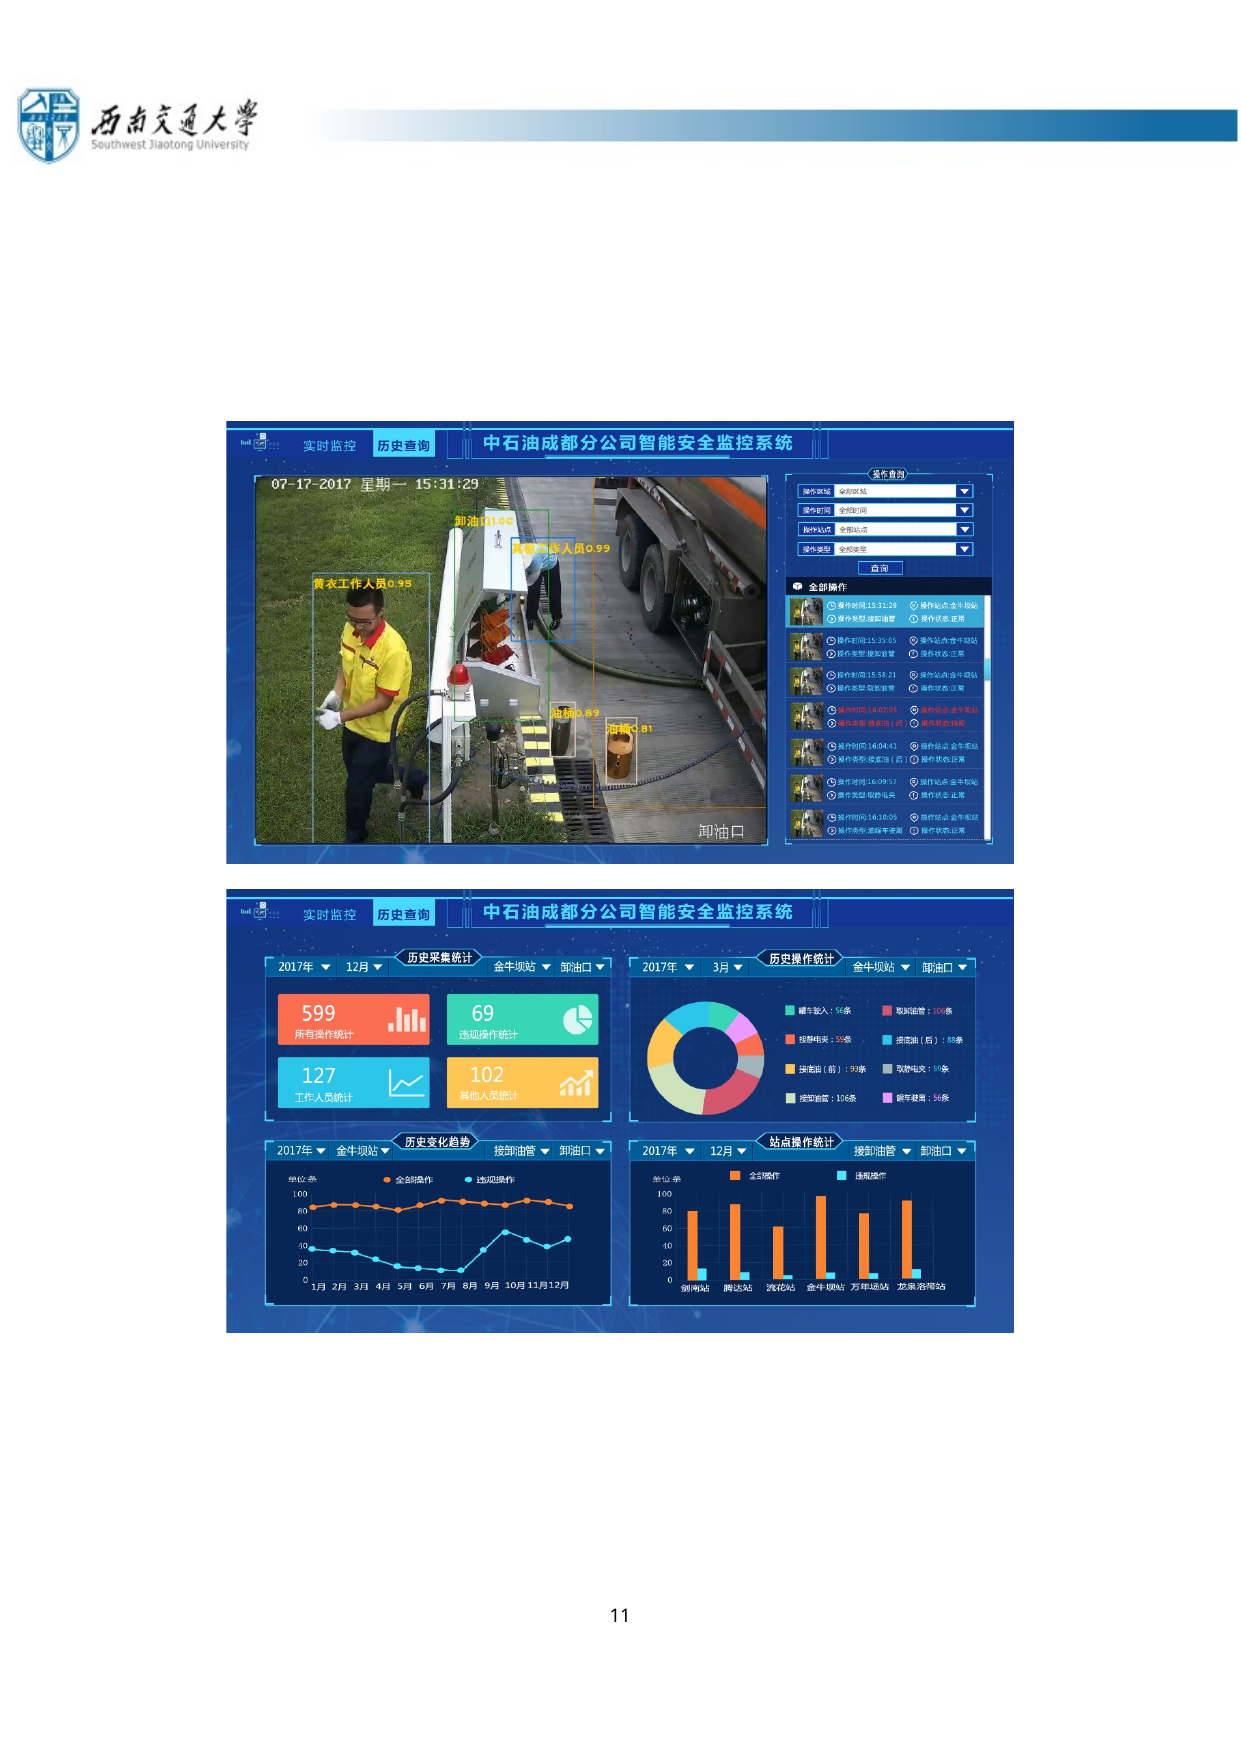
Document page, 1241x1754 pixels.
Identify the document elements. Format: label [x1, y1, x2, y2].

picture [0, 77, 1239, 180]
picture [226, 889, 1014, 1333]
picture [226, 421, 1014, 864]
